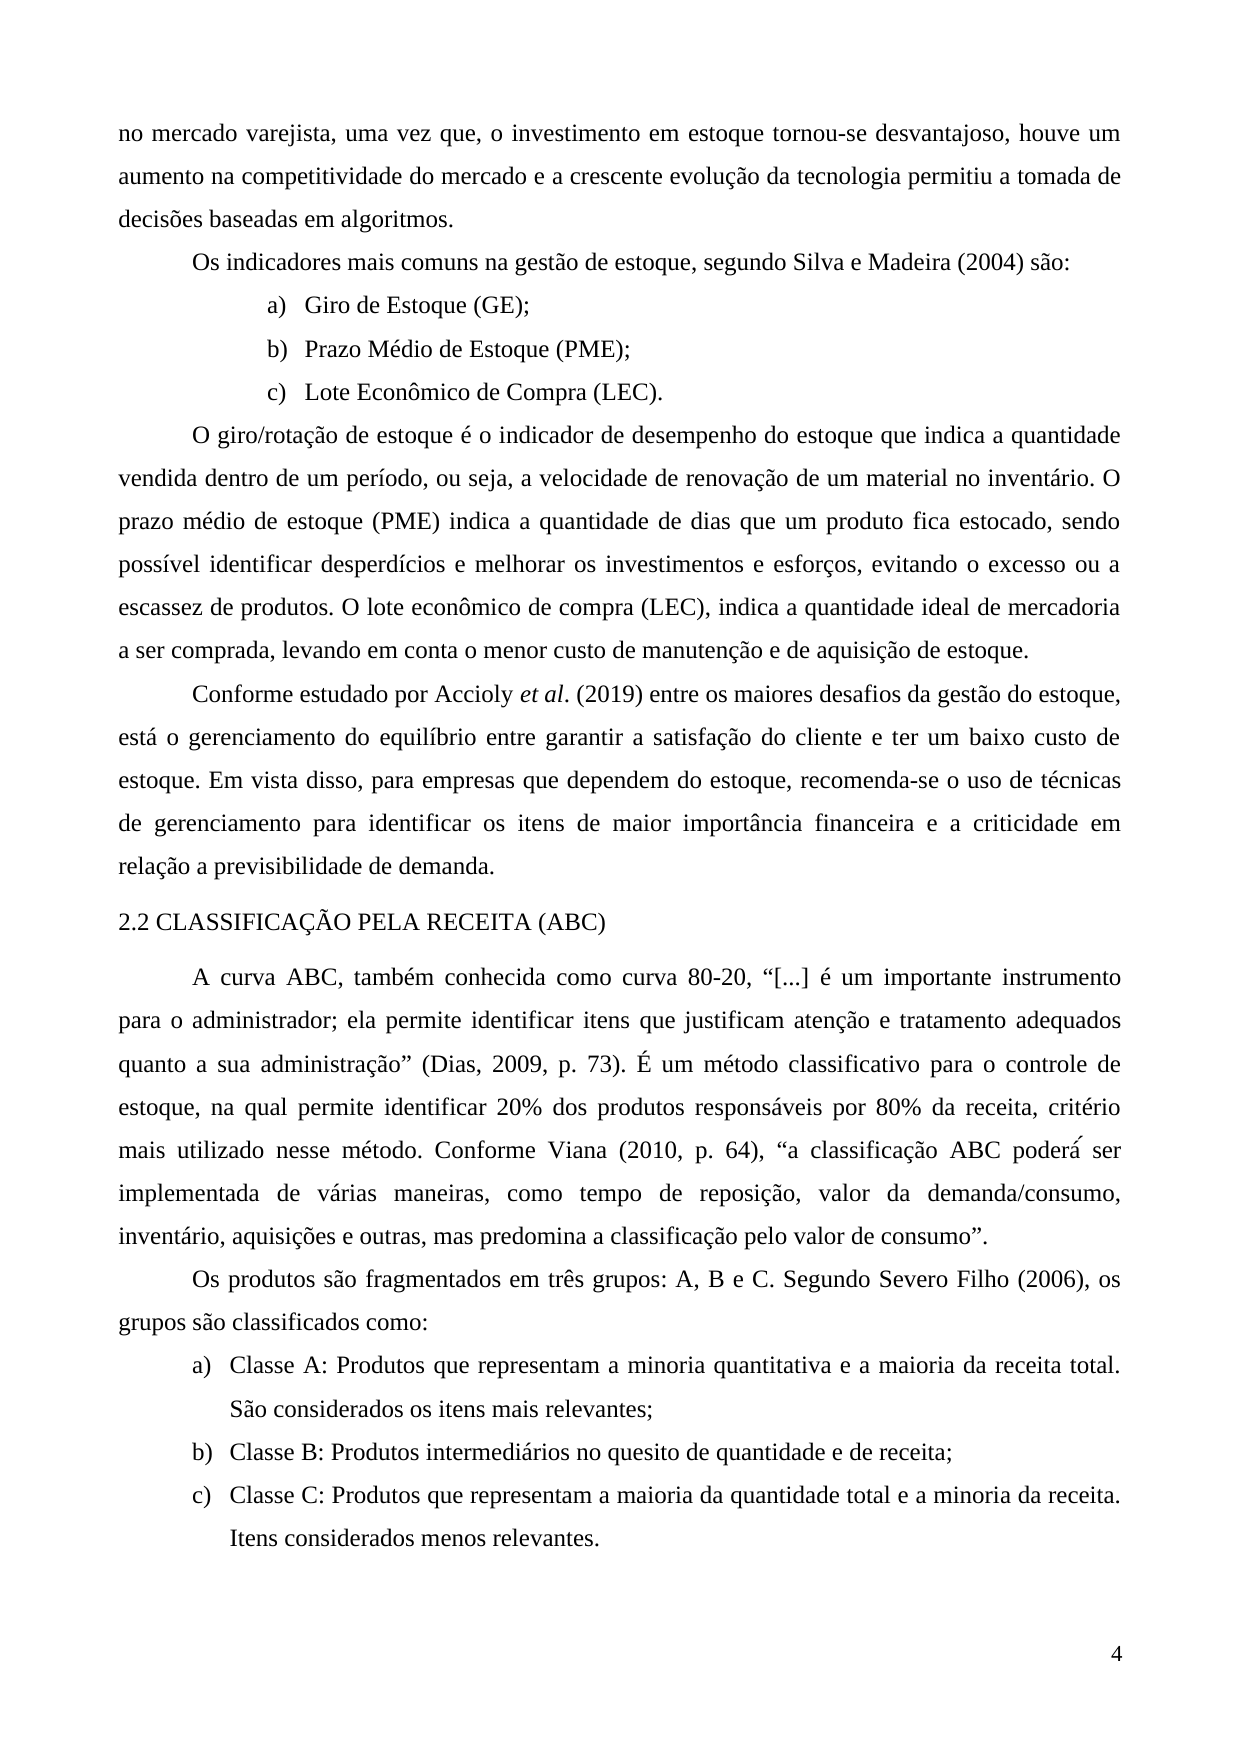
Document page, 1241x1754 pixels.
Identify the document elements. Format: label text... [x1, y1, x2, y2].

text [118, 118, 1122, 233]
text O giro/rotação de estoque é o indicador de desempenho do estoque que indica a quantidade vendida dentro de um período, ou seja, a velocidade de renovação de um material no inventário. O prazo médio de estoque (PME) indica a quantidade de dias que um produto fica estocado, sendo possível identificar desperdícios e melhorar os investimentos e esforços, evitando o excesso ou a escassez de produtos. O lote econômico de compra (LEC), indica a quantidade ideal de mercadoria a ser comprada, levando em conta o menor custo de manutenção e de aquisição de estoque. [118, 420, 1122, 664]
text Conforme estudado por Accioly et al. (2019) entre os maiores desafios da gestão do estoque, está o gerenciamento do equilíbrio entre garantir a satisfação do cliente e ter um baixo custo de estoque. Em vista disso, para empresas que dependem do estoque, recomenda-se o uso de técnicas de gerenciamento para identificar os itens de maior importância financeira e a criticidade em relação a previsibilidade de demanda. [118, 679, 1122, 880]
text Os indicadores mais comuns na gestão de estoque, segundo Silva e Madeira (2004) são: [118, 247, 1122, 276]
list Prazo Médio de Estoque (PME); [267, 334, 1122, 362]
list Lote Econômico de Compra (LEC). [267, 377, 1122, 406]
list Classe A: Produtos que representam a minoria quantitativa e a maioria da receita total. São considerados os itens mais relevantes; [192, 1351, 1122, 1422]
list Classe B: Produtos intermediários no quesito de quantidade e de receita; [192, 1437, 1122, 1466]
text Os produtos são fragmentados em três grupos: A, B e C. Segundo Severo Filho (2006), os grupos são classificados como: [118, 1264, 1122, 1336]
text A curva ABC, também conhecida como curva 80-20, “[...] é um importante instrumento para o administrador; ela permite identificar itens que justificam atenção e tratamento adequados quanto a sua administração” (Dias, 2009, p. 73). É um método classificativo para o controle de estoque, na qual permite identificar 20% dos produtos responsáveis por 80% da receita, critério mais utilizado nesse método. Conforme Viana (2010, p. 64), “a classificação ABC poderá́ ser implementada de várias maneiras, como tempo de reposição, valor da demanda/consumo, inventário, aquisições e outras, mas predomina a classificação pelo valor de consumo”. [118, 962, 1122, 1250]
list Classe C: Produtos que representam a maioria da quantidade total e a minoria da receita. Itens considerados menos relevantes. [192, 1480, 1122, 1552]
list Giro de Estoque (GE); [267, 291, 1122, 319]
subtitle 2.2 CLASSIFICAÇÃO PELA RECEITA (ABC) [118, 907, 1122, 936]
